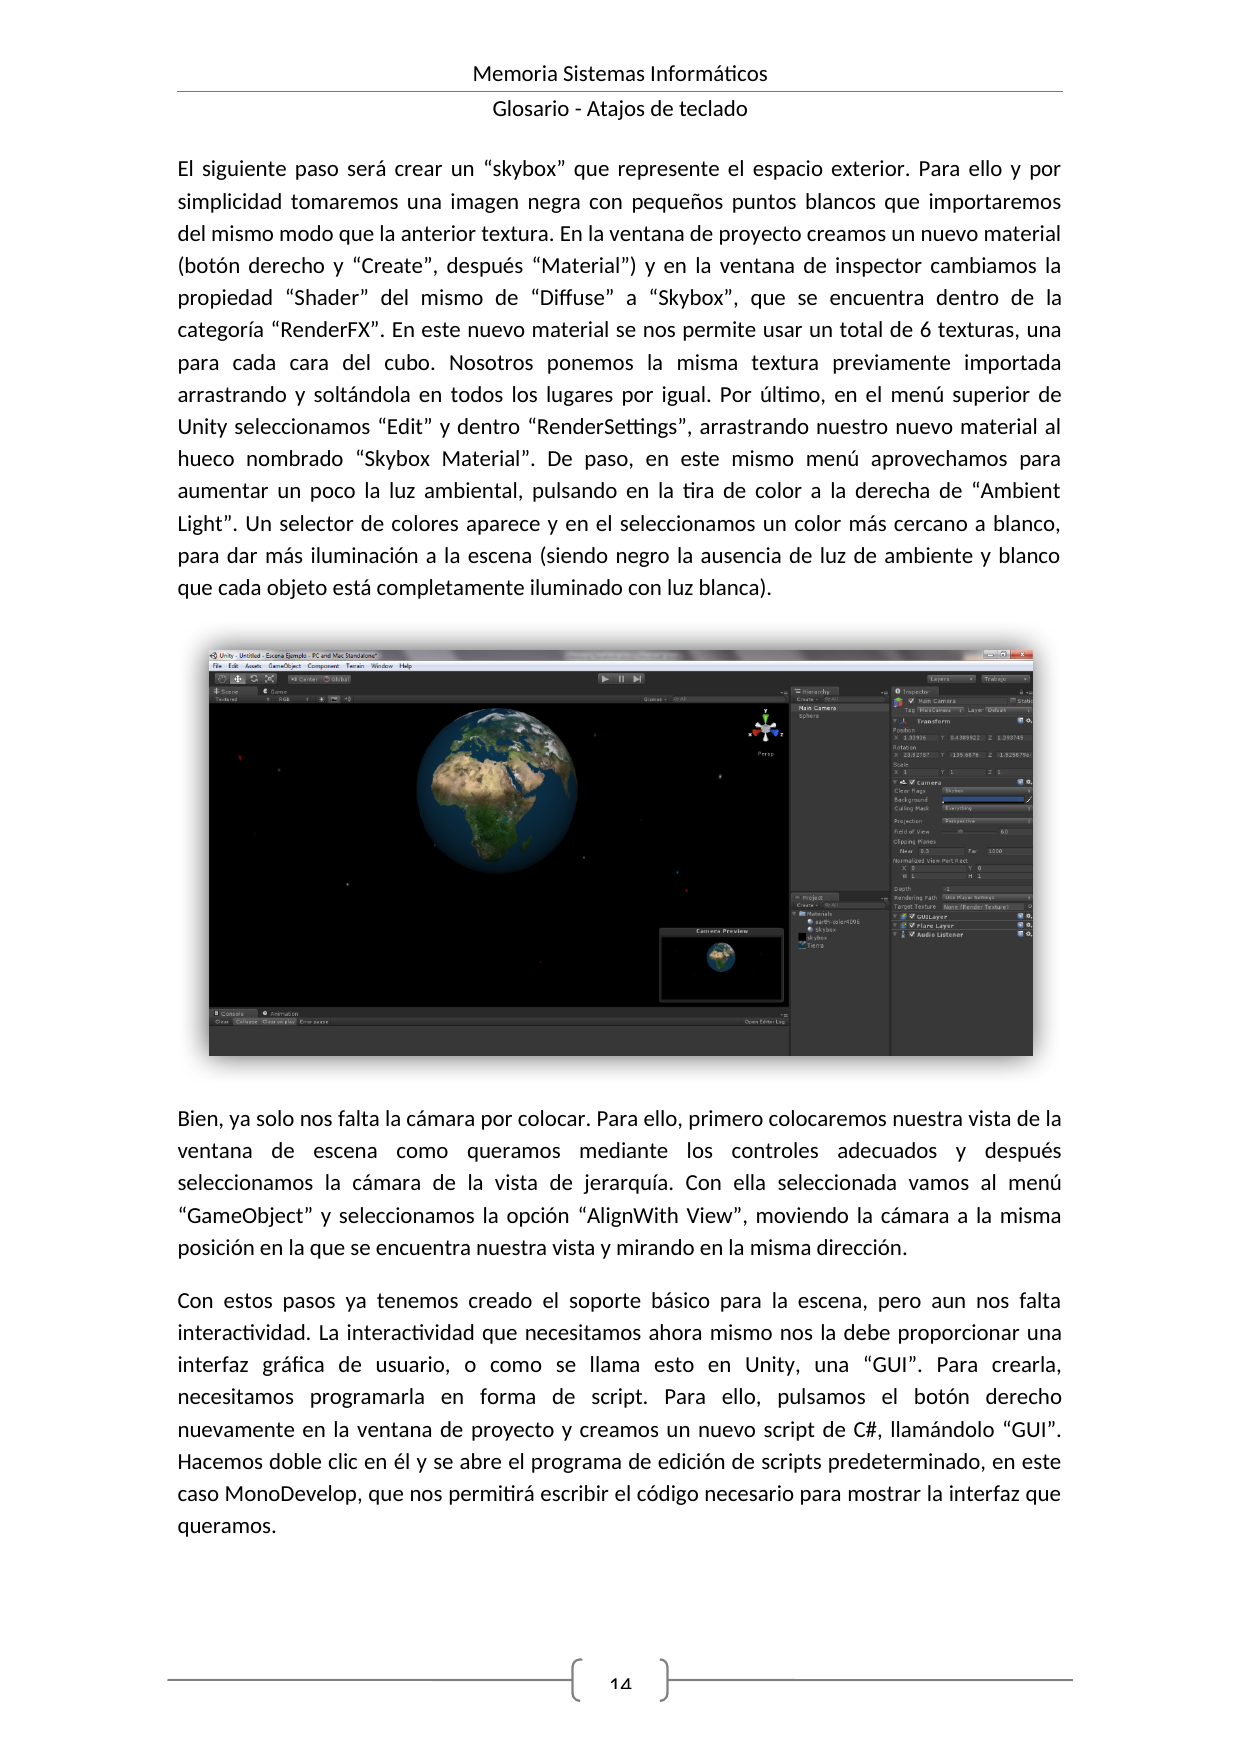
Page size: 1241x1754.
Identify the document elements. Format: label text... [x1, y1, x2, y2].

picture [209, 650, 1033, 1056]
text Con estos pasos ya tenemos creado el soporte básico para la escena, pero aun nos falta interactividad. La interactividad que necesitamos ahora mismo nos la debe proporcionar una interfaz gráfica de usuario, o como se llama esto en Unity, una “GUI”. Para crearla, necesitamos programarla en forma de script. Para ello, pulsamos el botón derecho nuevamente en la ventana de proyecto y creamos un nuevo script de C#, llamándolo “GUI”. Hacemos doble clic en él y se abre el programa de edición de scripts predeterminado, en este caso MonoDevelop, que nos permitirá escribir el código necesario para mostrar la interfaz que queramos. [177, 1286, 1063, 1539]
text El siguiente paso será crear un “skybox” que represente el espacio exterior. Para ello y por simplicidad tomaremos una imagen negra con pequeños puntos blancos que importaremos del mismo modo que la anterior textura. En la ventana de proyecto creamos un nuevo material (botón derecho y “Create”, después “Material”) y en la ventana de inspector cambiamos la propiedad “Shader” del mismo de “Diffuse” a “Skybox”, que se encuentra dentro de la categoría “RenderFX”. En este nuevo material se nos permite usar un total de 6 texturas, una para cada cara del cubo. Nosotros ponemos la misma textura previamente importada arrastrando y soltándola en todos los lugares por igual. Por último, en el menú superior de Unity seleccionamos “Edit” y dentro “RenderSettings”, arrastrando nuestro nuevo material al hueco nombrado “Skybox Material”. De paso, en este mismo menú aprovechamos para aumentar un poco la luz ambiental, pulsando en la tira de color a la derecha de “Ambient Light”. Un selector de colores aparece y en el seleccionamos un color más cercano a blanco, para dar más iluminación a la escena (siendo negro la ausencia de luz de ambiente y blanco que cada objeto está completamente iluminado con luz blanca). [177, 154, 1063, 601]
text Bien, ya solo nos falta la cámara por colocar. Para ello, primero colocaremos nuestra vista de la ventana de escena como queramos mediante los controles adecuados y después seleccionamos la cámara de la vista de jerarquía. Con ella seleccionada vamos al menú “GameObject” y seleccionamos la opción “AlignWith View”, moviendo la cámara a la misma posición en la que se encuentra nuestra vista y mirando en la misma dirección. [177, 1104, 1063, 1261]
